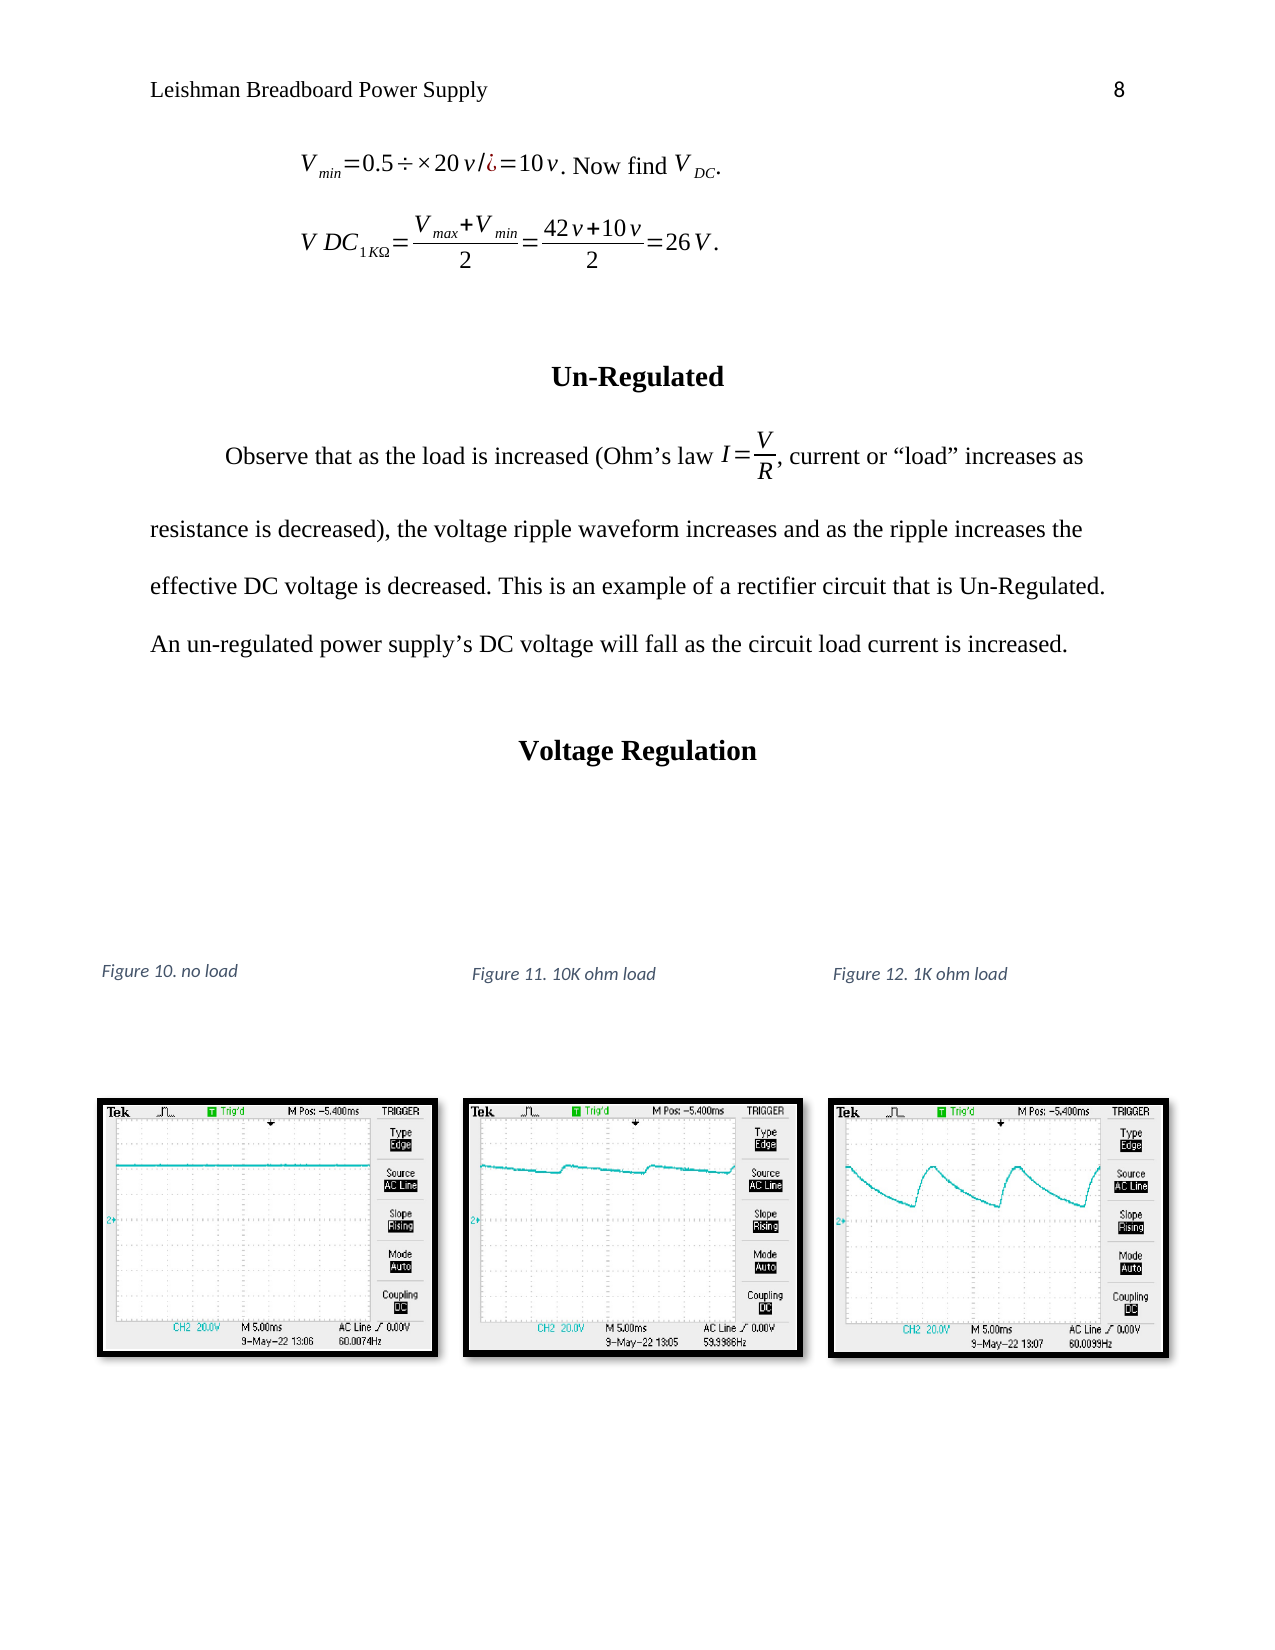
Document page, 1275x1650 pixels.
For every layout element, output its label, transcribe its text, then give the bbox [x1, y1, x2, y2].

picture [103, 1105, 432, 1351]
text Voltage Regulation [150, 733, 1125, 767]
text . [150, 210, 1125, 273]
picture [469, 1104, 797, 1350]
picture [834, 1105, 1163, 1352]
text Observe that as the load is increased (Ohm’s law , current or “load” increases as resistance is decreased), the voltage ripple waveform increases and as the ripple increases the effective DC voltage is decreased. This is an example of a rectifier circuit that is Un-Regulated. An un-regulated power supply’s DC voltage will fall as the circuit load current is increased. [150, 426, 1125, 658]
text . Now find . [150, 150, 1125, 181]
text Un-Regulated [150, 359, 1125, 393]
